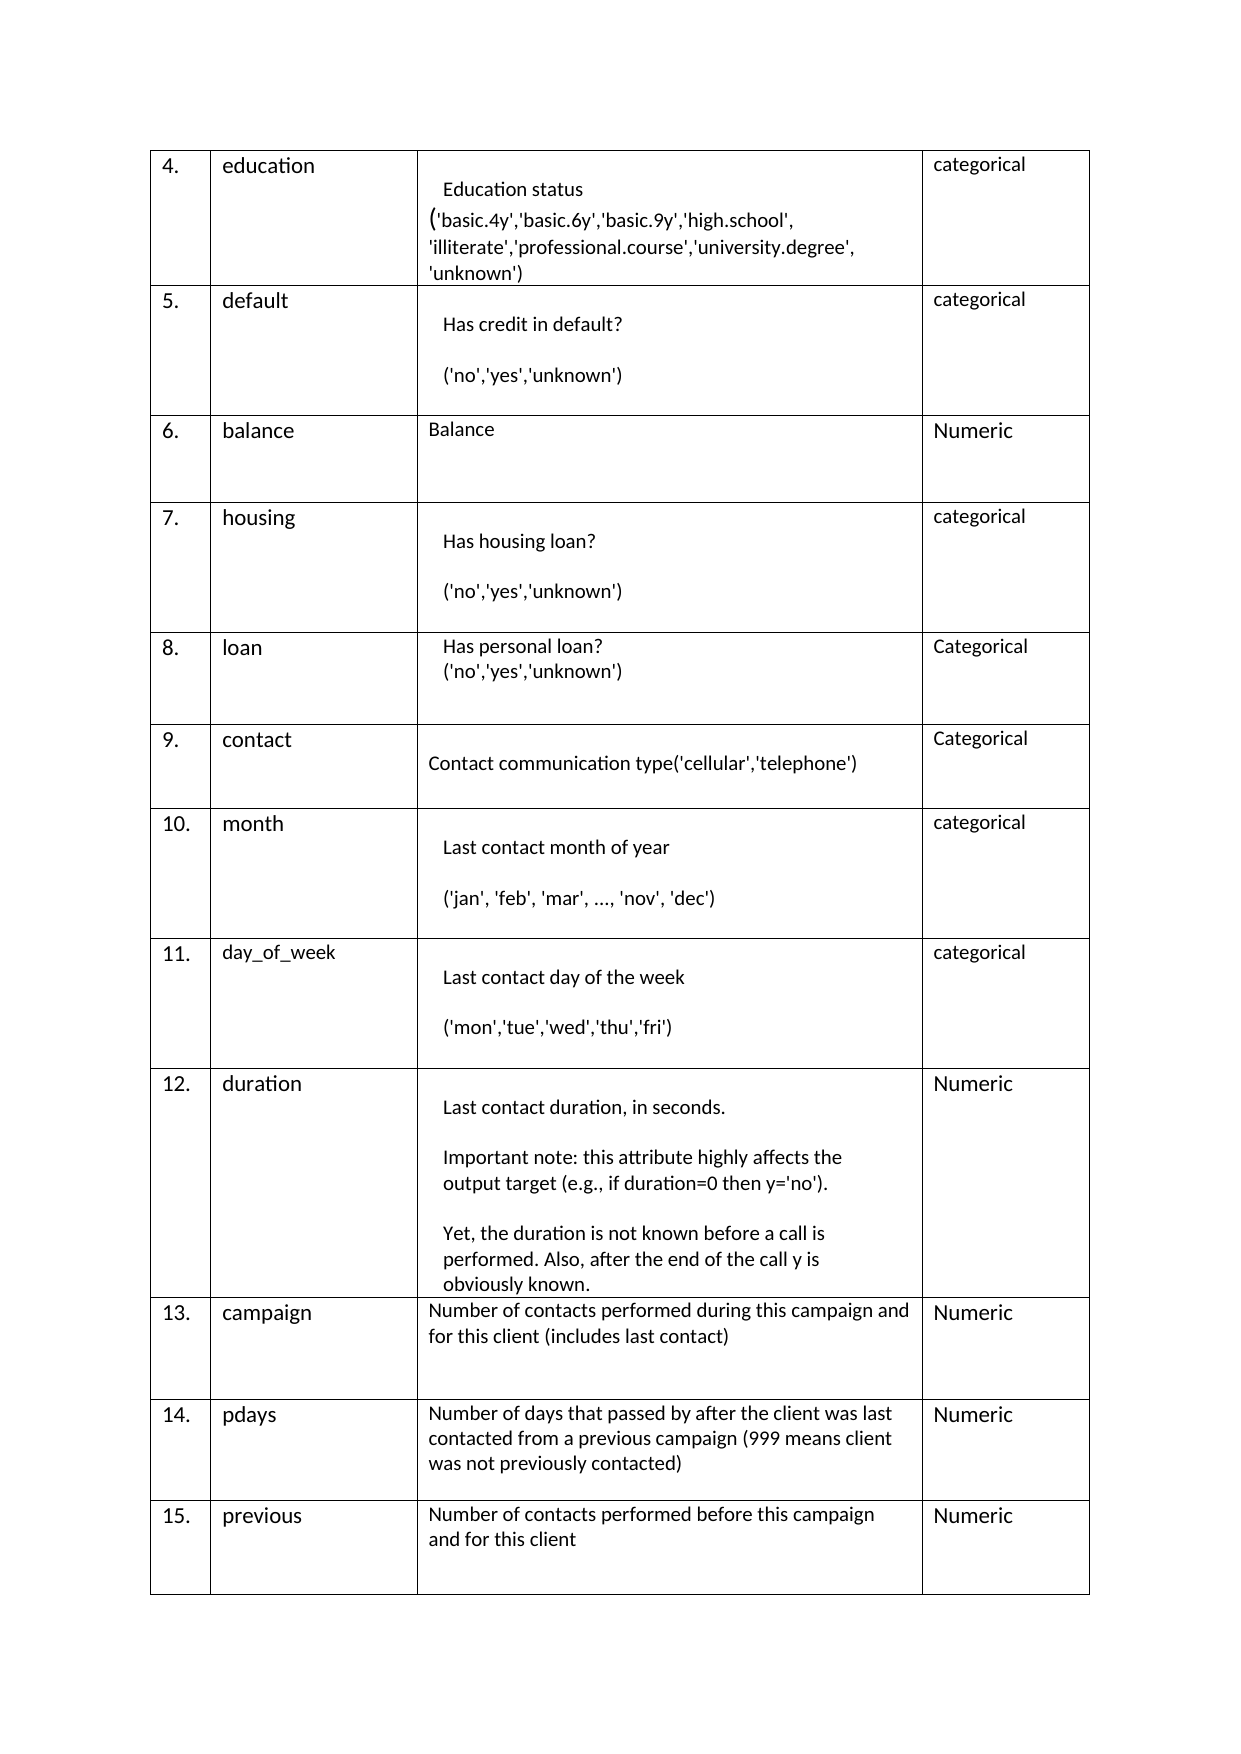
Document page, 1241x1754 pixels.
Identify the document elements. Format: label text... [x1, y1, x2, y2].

table_cell categorical [923, 286, 1089, 415]
table_cell Numeric [923, 1069, 1089, 1297]
table_cell Education status ('basic.4y','basic.6y','basic.9y','high.school', 'illiterate','professional.course','university.degree', 'unknown') [418, 151, 922, 285]
table_cell Number of contacts performed during this campaign and for this client (includes last contact) [418, 1298, 922, 1399]
table_cell 8. [151, 633, 210, 724]
table_cell Contact communication type('cellular','telephone') [418, 725, 922, 808]
table_cell Categorical [923, 633, 1089, 724]
table_cell categorical [923, 939, 1089, 1068]
table_cell Has personal loan? ('no','yes','unknown') [418, 633, 922, 724]
table_cell Numeric [923, 1298, 1089, 1399]
table_cell 11. [151, 939, 210, 1068]
table_cell balance [211, 416, 417, 502]
table_cell categorical [923, 809, 1089, 938]
table_cell Numeric [923, 1501, 1089, 1593]
table_cell housing [211, 503, 417, 632]
table_cell duration [211, 1069, 417, 1297]
table_cell day_of_week [211, 939, 417, 1068]
table_cell 13. [151, 1298, 210, 1399]
table_cell Number of days that passed by after the client was last contacted from a previous campaign (999 means client was not previously contacted) [418, 1400, 922, 1500]
table_cell 15. [151, 1501, 210, 1593]
table_cell categorical [923, 503, 1089, 632]
table_cell Last contact month of year ('jan', 'feb', 'mar', ..., 'nov', 'dec') [418, 809, 922, 938]
table_cell Numeric [923, 1400, 1089, 1500]
table_cell 9. [151, 725, 210, 808]
table_cell Has housing loan? ('no','yes','unknown') [418, 503, 922, 632]
table_cell 14. [151, 1400, 210, 1500]
table_cell campaign [211, 1298, 417, 1399]
table_cell default [211, 286, 417, 415]
table_cell 4. [151, 151, 210, 285]
table_cell Has credit in default? ('no','yes','unknown') [418, 286, 922, 415]
table_cell 7. [151, 503, 210, 632]
table_cell education [211, 151, 417, 285]
table_cell Balance [418, 416, 922, 502]
table_cell Categorical [923, 725, 1089, 808]
table_cell Last contact day of the week ('mon','tue','wed','thu','fri') [418, 939, 922, 1068]
table_cell 10. [151, 809, 210, 938]
table_cell Numeric [923, 416, 1089, 502]
table_cell pdays [211, 1400, 417, 1500]
table_cell categorical [923, 151, 1089, 285]
table_cell previous [211, 1501, 417, 1593]
table_cell 6. [151, 416, 210, 502]
table_cell contact [211, 725, 417, 808]
table_cell 12. [151, 1069, 210, 1297]
table_cell month [211, 809, 417, 938]
table_cell Number of contacts performed before this campaign and for this client [418, 1501, 922, 1593]
table_cell loan [211, 633, 417, 724]
table_cell Last contact duration, in seconds. Important note: this attribute highly affects the output target (e.g., if duration=0 then y='no'). Yet, the duration is not known before a call is performed. Also, after the end of the call y is obviously known. [418, 1069, 922, 1297]
table_cell 5. [151, 286, 210, 415]
